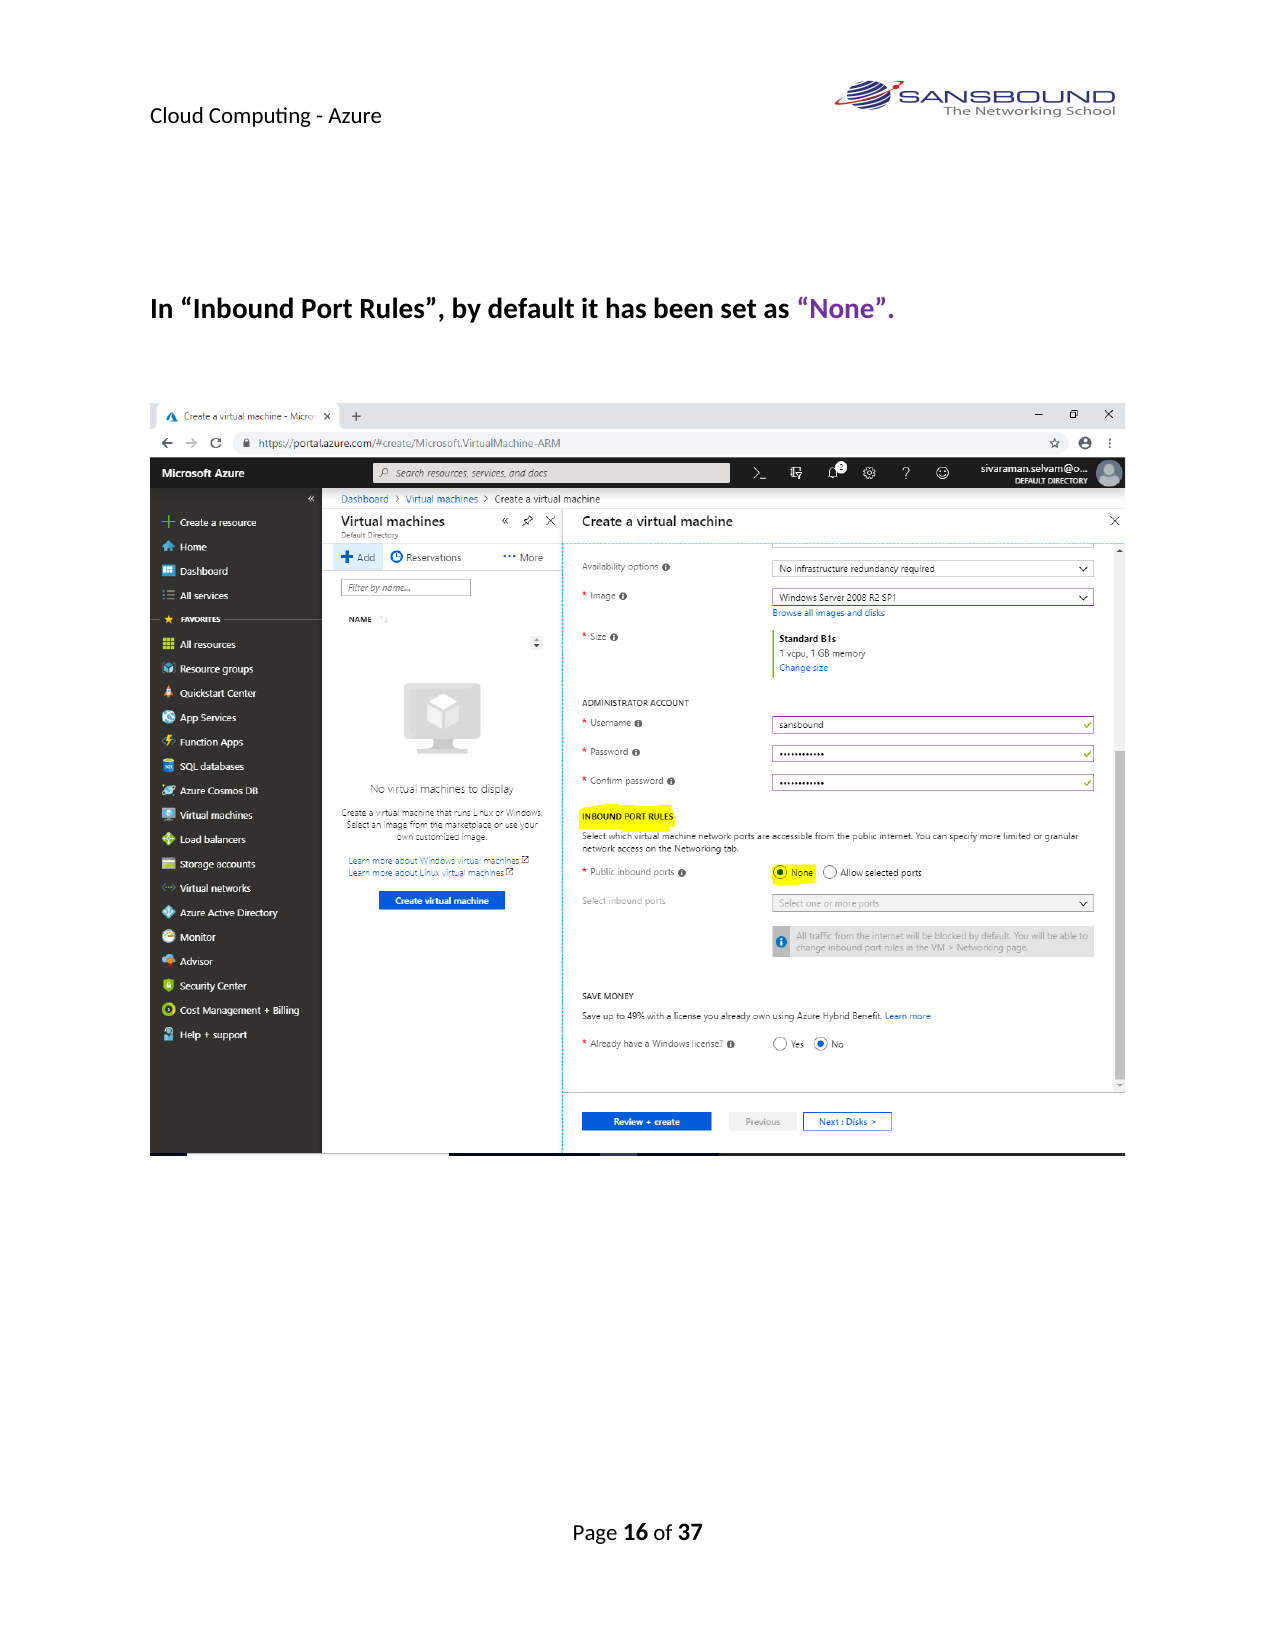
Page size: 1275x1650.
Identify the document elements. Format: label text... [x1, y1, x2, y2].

text In “Inbound Port Rules”, by default it has been set as “None”. [150, 291, 1125, 326]
picture [823, 75, 1125, 124]
picture [150, 403, 1125, 1156]
